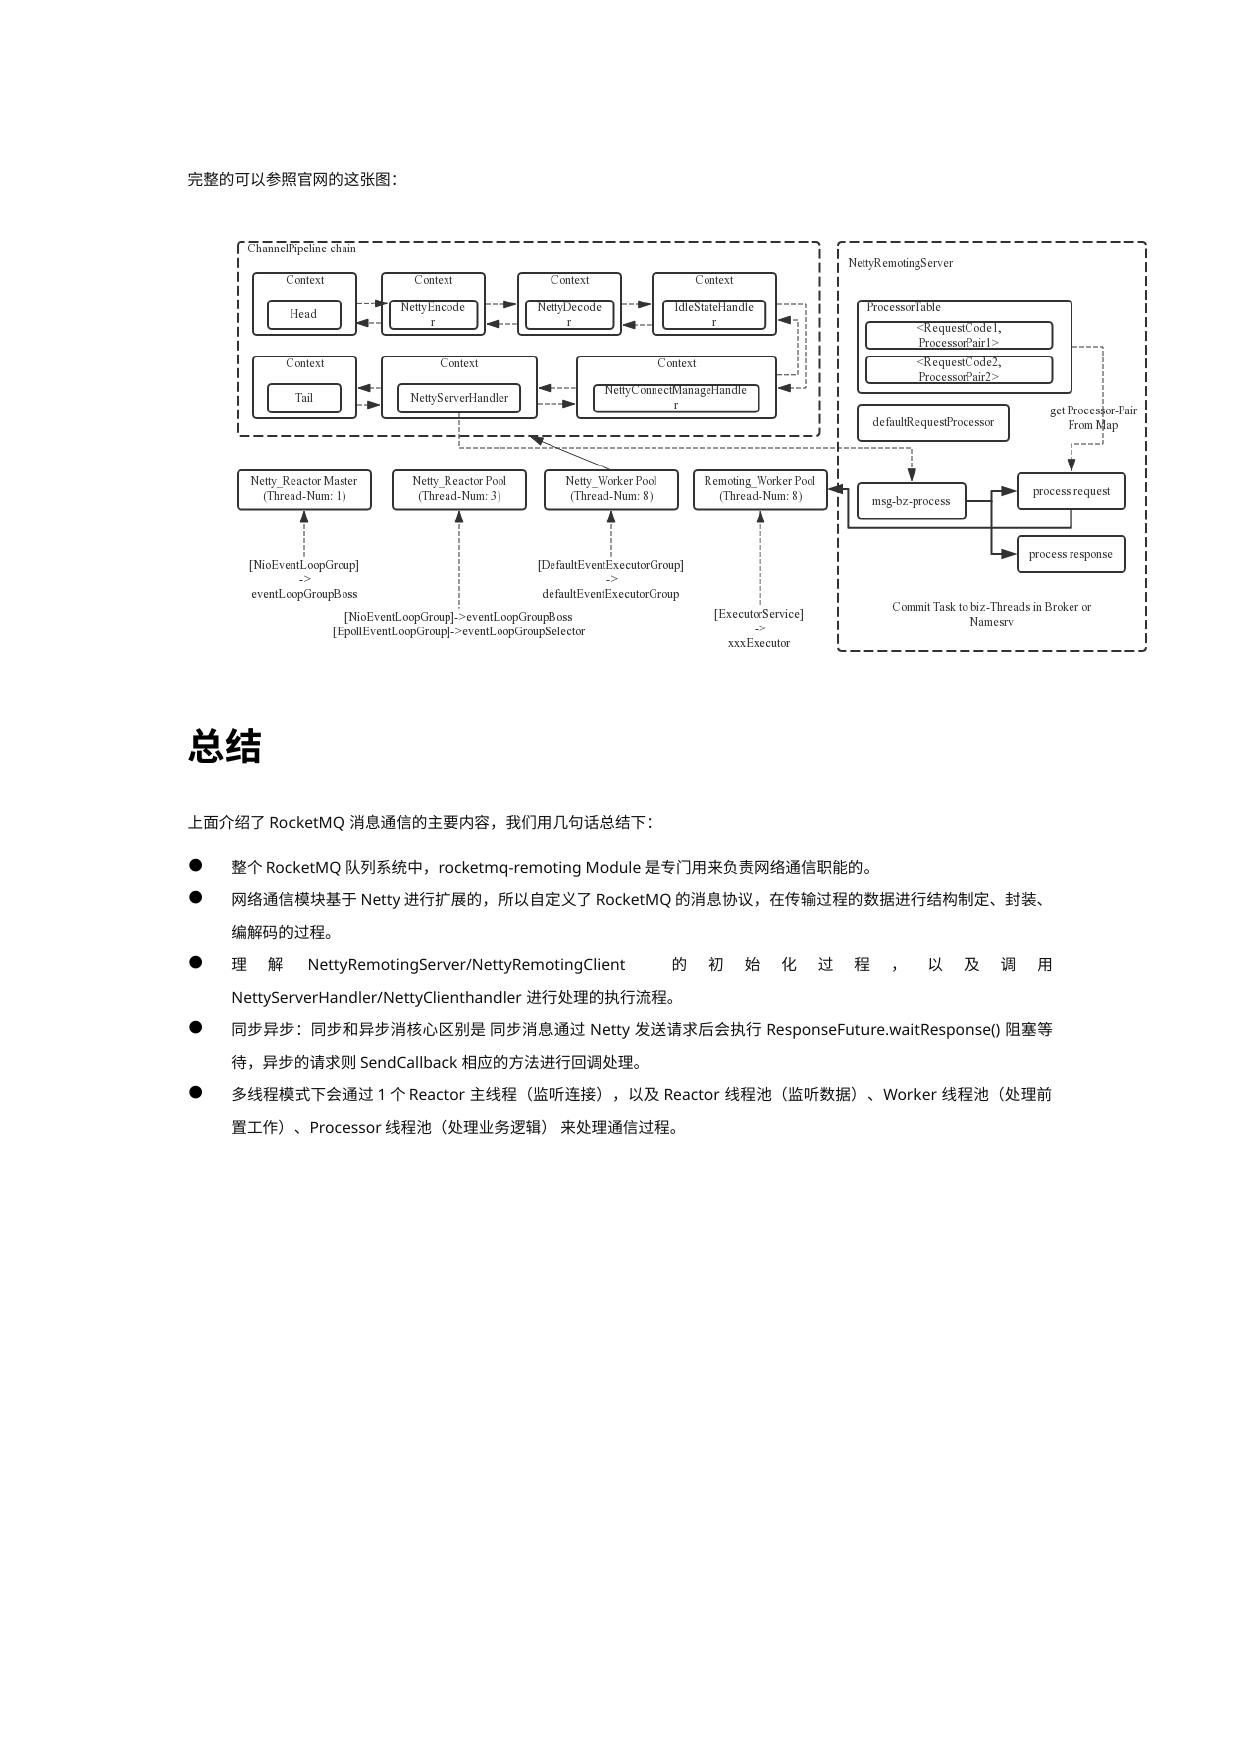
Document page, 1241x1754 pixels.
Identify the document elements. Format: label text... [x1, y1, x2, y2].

list 多线程模式下会通过1个Reactor 主线程（监听连接），以及Reactor 线程池（监听数据）、Worker 线程池（处理前置工作）、Processor线程池（处理业务逻辑） 来处理通信过程。 [187, 1078, 1053, 1143]
list 整个RocketMQ队列系统中，rocketmq-remoting Module是专门用来负责网络通信职能的。 [187, 850, 1053, 883]
subtitle 总结 [187, 711, 1053, 776]
list 理解NettyRemotingServer/NettyRemotingClient 的初始化过程，以及调用 NettyServerHandler/NettyClienthandler 进行处理的执行流程。 [187, 948, 1053, 1013]
list 网络通信模块基于Netty进行扩展的，所以自定义了RocketMQ的消息协议，在传输过程的数据进行结构制定、封装、编解码的过程。 [187, 883, 1053, 948]
list 同步异步：同步和异步消核心区别是 同步消息通过 Netty 发送请求后会执行 ResponseFuture.waitResponse() 阻塞等待，异步的请求则 SendCallback 相应的方法进行回调处理。 [187, 1013, 1053, 1078]
text 上面介绍了 RocketMQ 消息通信的主要内容，我们用几句话总结下： [187, 805, 1053, 838]
text 完整的可以参照官网的这张图： [187, 162, 1053, 194]
picture [187, 194, 1175, 682]
